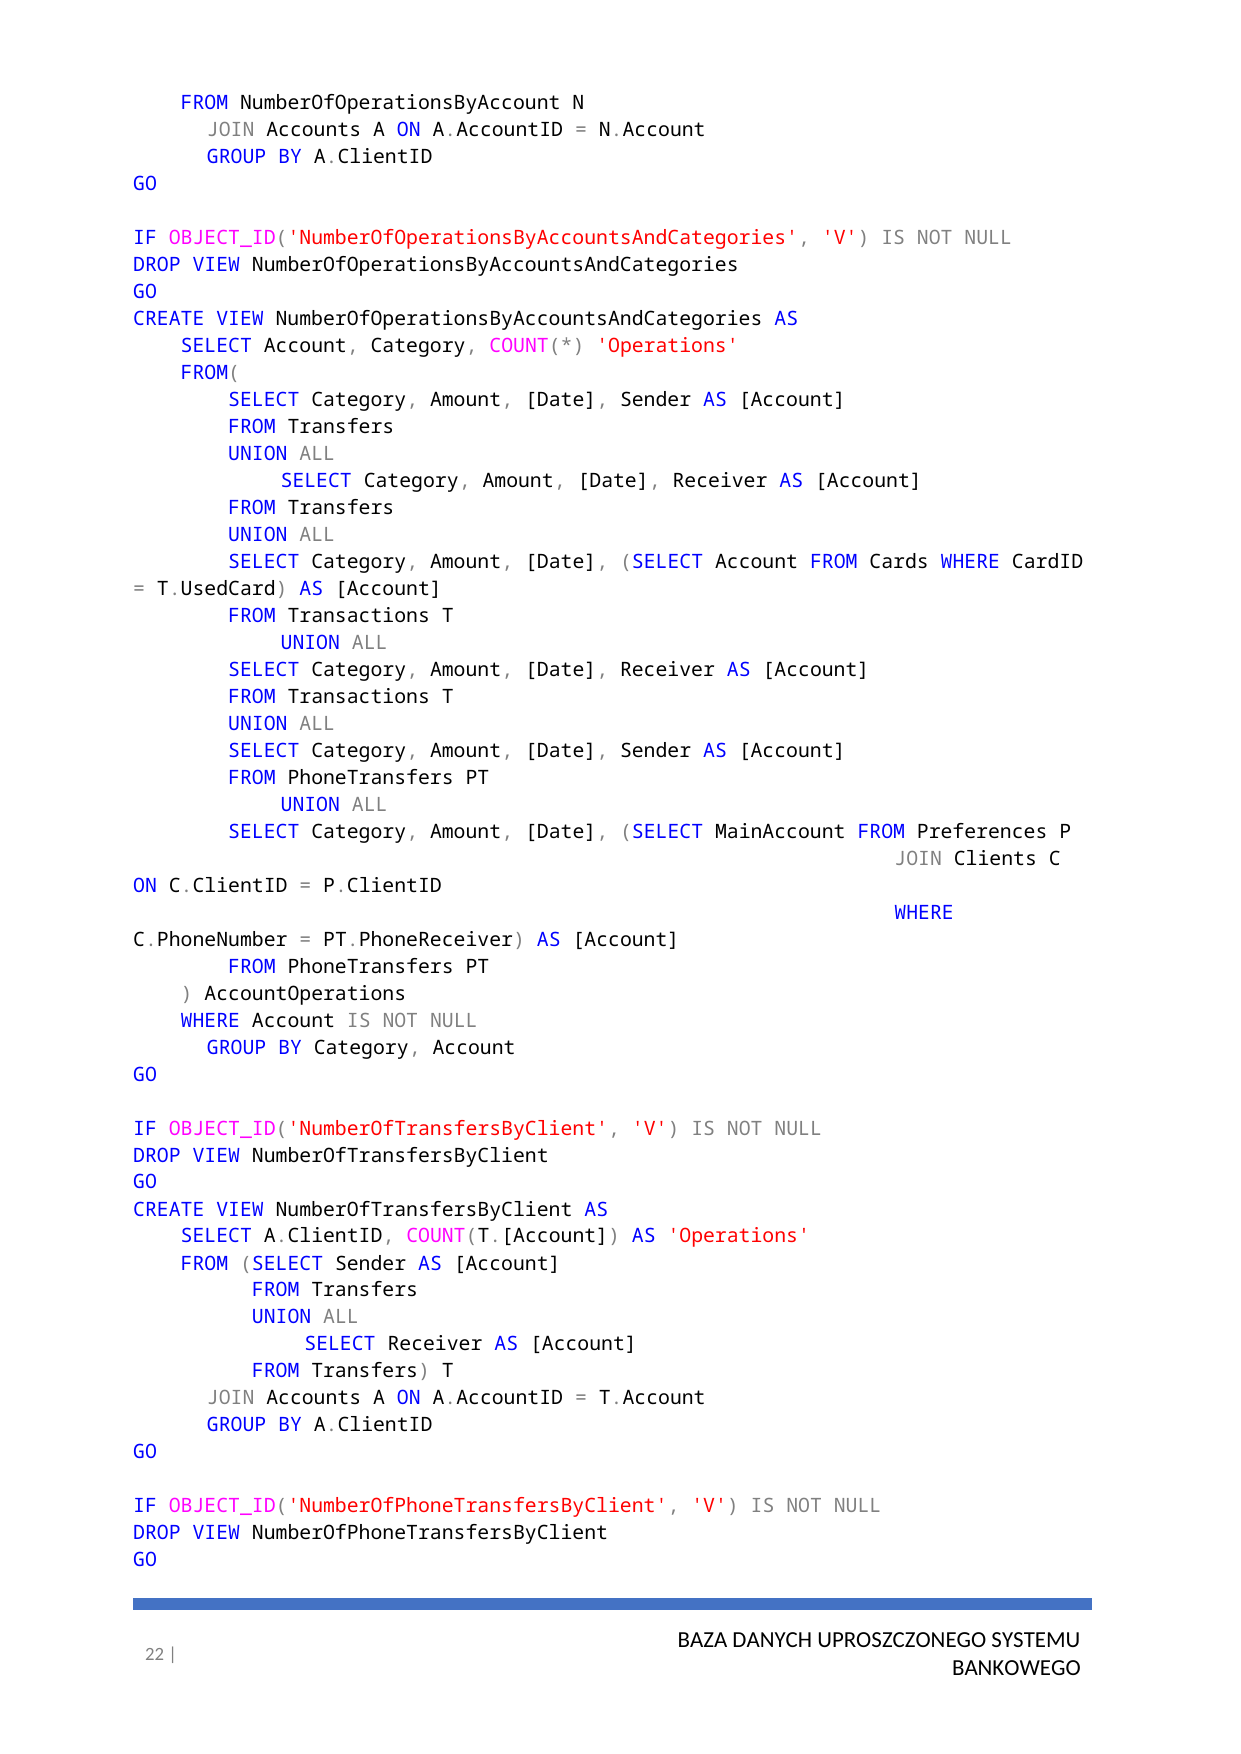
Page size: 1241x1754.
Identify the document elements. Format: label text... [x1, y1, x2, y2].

text SELECT Category, Amount, [Date], (SELECT MainAccount FROM Preferences P [133, 817, 1092, 844]
text FROM Transfers [133, 412, 1092, 439]
text FROM Transactions T [133, 682, 1092, 709]
text SELECT Category, Amount, [Date], Receiver AS [Account] [133, 655, 1092, 682]
text GO [133, 1168, 1092, 1195]
text SELECT Category, Amount, [Date], Sender AS [Account] [133, 736, 1092, 763]
text UNION ALL [133, 520, 1092, 547]
text FROM NumberOfOperationsByAccount N [133, 89, 1092, 116]
text GROUP BY A.ClientID [133, 1411, 1092, 1438]
text DROP VIEW NumberOfTransfersByClient [133, 1141, 1092, 1168]
text UNION ALL [133, 439, 1092, 466]
text FROM PhoneTransfers PT [133, 763, 1092, 790]
text FROM Transfers [133, 493, 1092, 520]
text FROM Transfers) T [133, 1357, 1092, 1384]
text UNION ALL [133, 790, 1092, 817]
text WHERE C.PhoneNumber = PT.PhoneReceiver) AS [Account] [133, 898, 1092, 952]
text SELECT Category, Amount, [Date], Receiver AS [Account] [133, 466, 1092, 493]
text JOIN Accounts A ON A.AccountID = N.Account [133, 116, 1092, 143]
text DROP VIEW NumberOfOperationsByAccountsAndCategories [133, 251, 1092, 277]
text IF OBJECT_ID('NumberOfPhoneTransfersByClient', 'V') IS NOT NULL [133, 1492, 1092, 1518]
text GO [133, 169, 1092, 197]
text FROM Transactions T [133, 601, 1092, 628]
text UNION ALL [133, 709, 1092, 736]
text FROM Transfers [133, 1276, 1092, 1303]
text IF OBJECT_ID('NumberOfTransfersByClient', 'V') IS NOT NULL [133, 1114, 1092, 1141]
text JOIN Clients C ON C.ClientID = P.ClientID [133, 844, 1092, 898]
text IF OBJECT_ID('NumberOfOperationsByAccountsAndCategories', 'V') IS NOT NULL [133, 223, 1092, 251]
text SELECT Receiver AS [Account] [133, 1330, 1092, 1357]
text WHERE Account IS NOT NULL [133, 1006, 1092, 1033]
text FROM (SELECT Sender AS [Account] [133, 1249, 1092, 1276]
text GROUP BY Category, Account [133, 1033, 1092, 1060]
text UNION ALL [133, 628, 1092, 655]
text GO [133, 1438, 1092, 1464]
text GO [133, 1060, 1092, 1087]
text SELECT A.ClientID, COUNT(T.[Account]) AS 'Operations' [133, 1222, 1092, 1249]
text SELECT Category, Amount, [Date], Sender AS [Account] [133, 385, 1092, 412]
text SELECT Category, Amount, [Date], (SELECT Account FROM Cards WHERE CardID = T.UsedCard) AS [Account] [133, 547, 1092, 601]
text SELECT Account, Category, COUNT(*) 'Operations' [133, 331, 1092, 358]
text CREATE VIEW NumberOfTransfersByClient AS [133, 1195, 1092, 1222]
text DROP VIEW NumberOfPhoneTransfersByClient [133, 1518, 1092, 1546]
text GO [133, 277, 1092, 304]
text GROUP BY A.ClientID [133, 143, 1092, 169]
text FROM PhoneTransfers PT [133, 952, 1092, 979]
text GO [133, 1546, 1092, 1572]
text ) AccountOperations [133, 979, 1092, 1006]
text JOIN Accounts A ON A.AccountID = T.Account [133, 1384, 1092, 1411]
text UNION ALL [133, 1303, 1092, 1330]
text CREATE VIEW NumberOfOperationsByAccountsAndCategories AS [133, 304, 1092, 331]
text FROM( [133, 358, 1092, 385]
